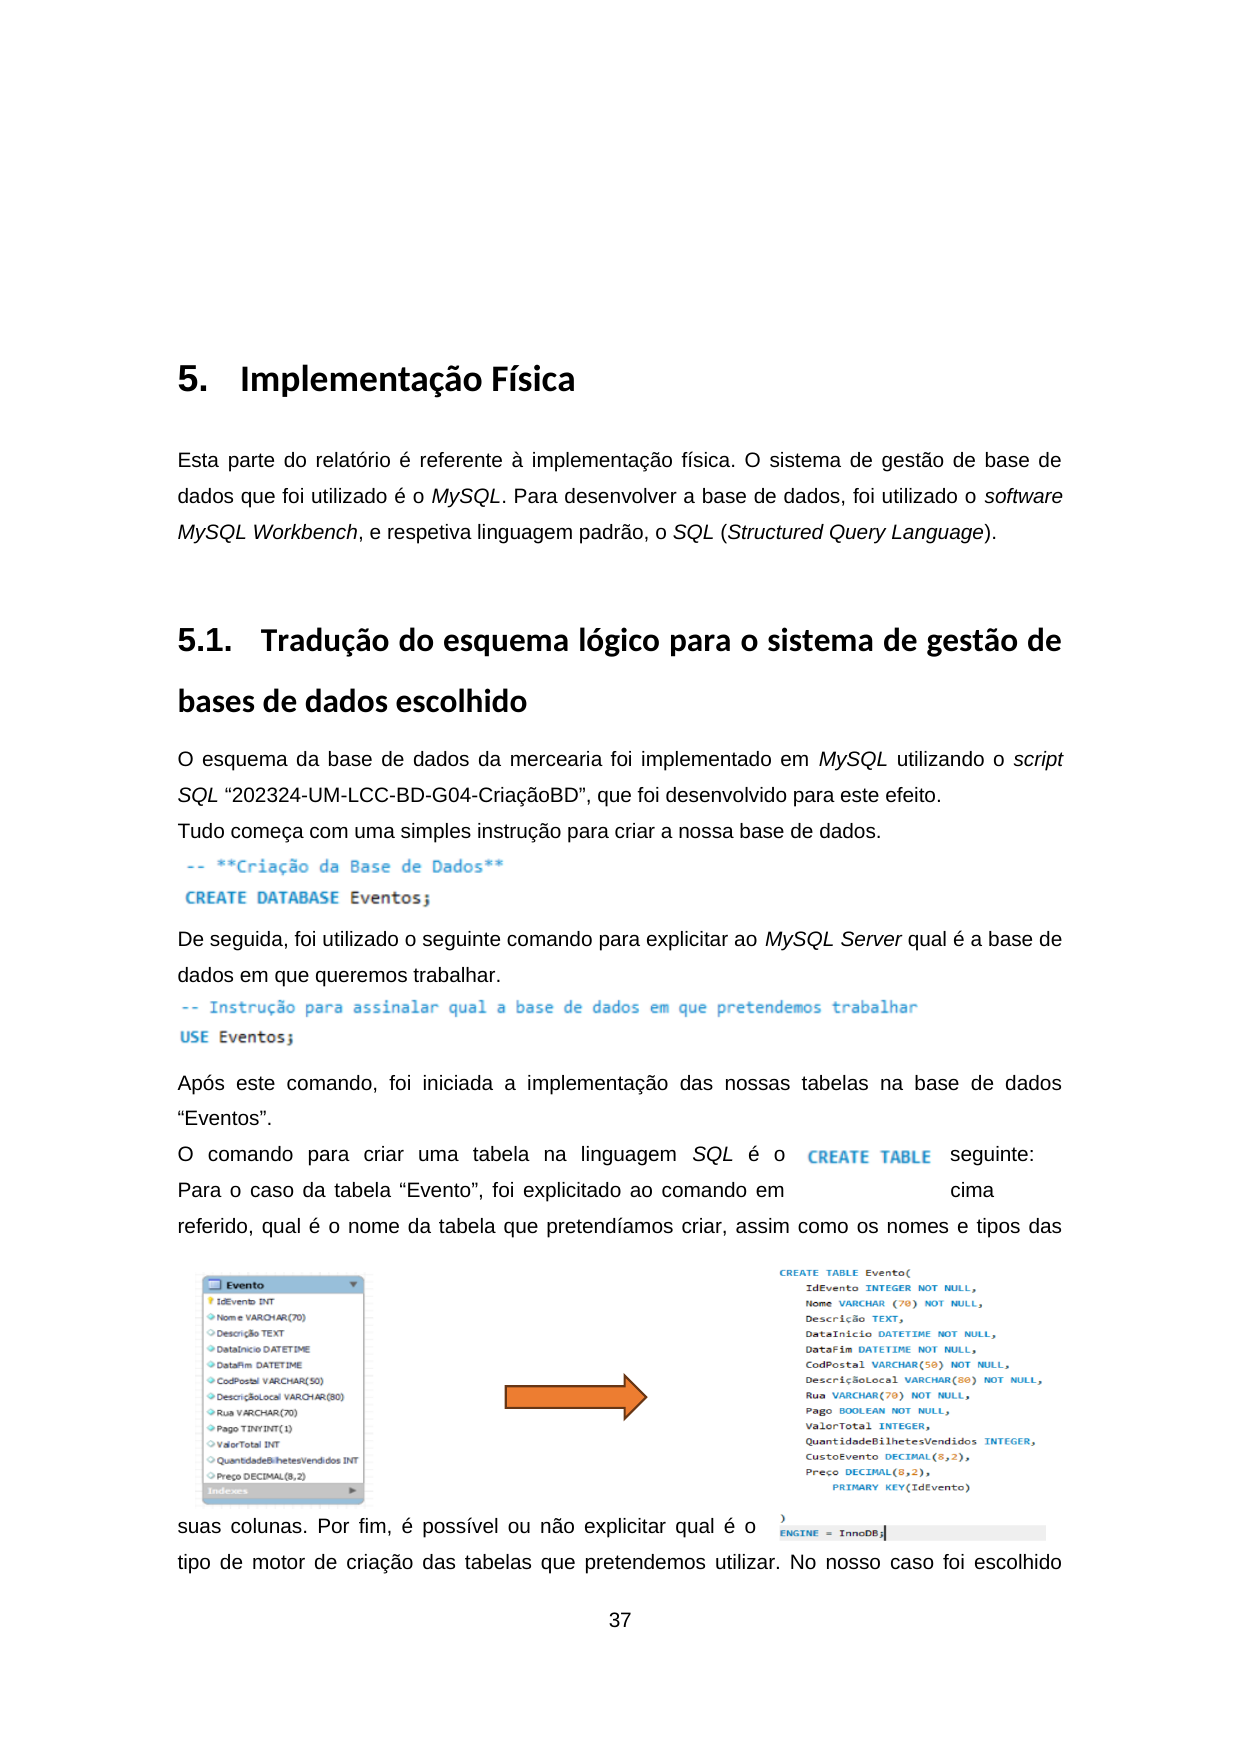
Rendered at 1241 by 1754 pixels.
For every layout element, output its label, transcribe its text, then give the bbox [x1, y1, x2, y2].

text O comando para criar uma tabela na linguagem SQL é o seguinte: [177, 1142, 803, 1166]
picture [803, 1142, 931, 1172]
text Tudo começa com uma simples instrução para criar a nossa base de dados. [177, 819, 1063, 843]
picture [776, 1268, 1046, 1544]
picture [195, 1271, 377, 1509]
text Implementação Física [177, 354, 1063, 400]
text Após este comando, foi iniciada a implementação das nossas tabelas na base de dados “Eventos”. [177, 1070, 1063, 1130]
picture [177, 999, 926, 1046]
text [177, 1178, 1063, 1573]
text O esquema da base de dados da mercearia foi implementado em MySQL utilizando o script SQL “202324-UM-LCC-BD-G04-CriaçãoBD”, que foi desenvolvido para este efeito. [177, 747, 1063, 807]
text De seguida, foi utilizado o seguinte comando para explicitar ao MySQL Server qual é a base de dados em que queremos trabalhar. [177, 927, 1063, 986]
text Esta parte do relatório é referente à implementação física. O sistema de gestão de base de dados que foi utilizado é o MySQL. Para desenvolver a base de dados, foi utilizado o software MySQL Workbench, e respetiva linguagem padrão, o SQL (Structured Query Language). [177, 448, 1063, 544]
picture [177, 855, 509, 909]
text Tradução do esquema lógico para o sistema de gestão de bases de dados escolhido [177, 618, 1063, 720]
